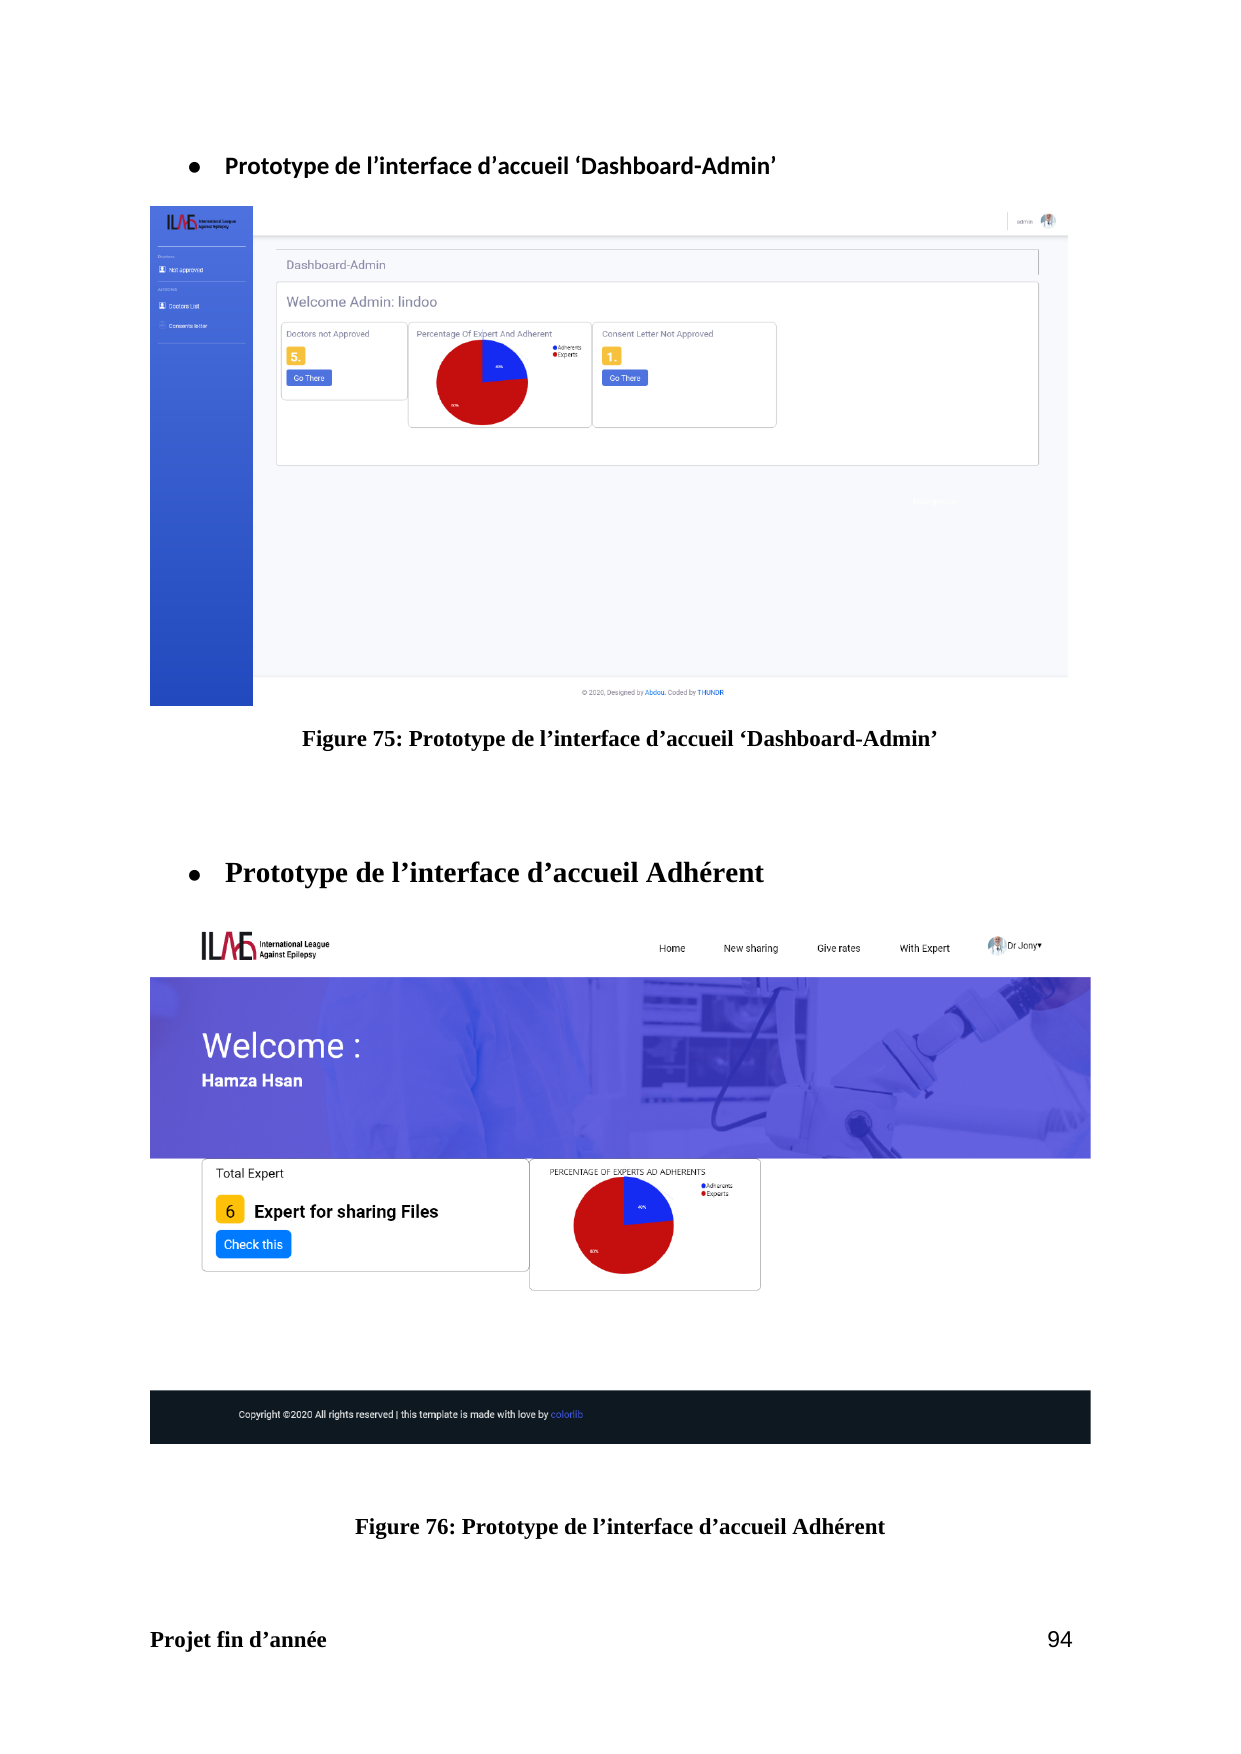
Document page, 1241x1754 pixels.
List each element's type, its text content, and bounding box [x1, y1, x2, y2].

text Figure 75: Prototype de l’interface d’accueil ‘Dashboard-Admin’ [150, 725, 1090, 751]
picture [150, 914, 1091, 1444]
list Prototype de l’interface d’accueil ‘Dashboard-Admin’ [187, 150, 1090, 207]
list Prototype de l’interface d’accueil Adhérent [187, 855, 1090, 914]
text Figure 76: Prototype de l’interface d’accueil Adhérent [150, 1513, 1090, 1539]
picture [150, 206, 1069, 706]
